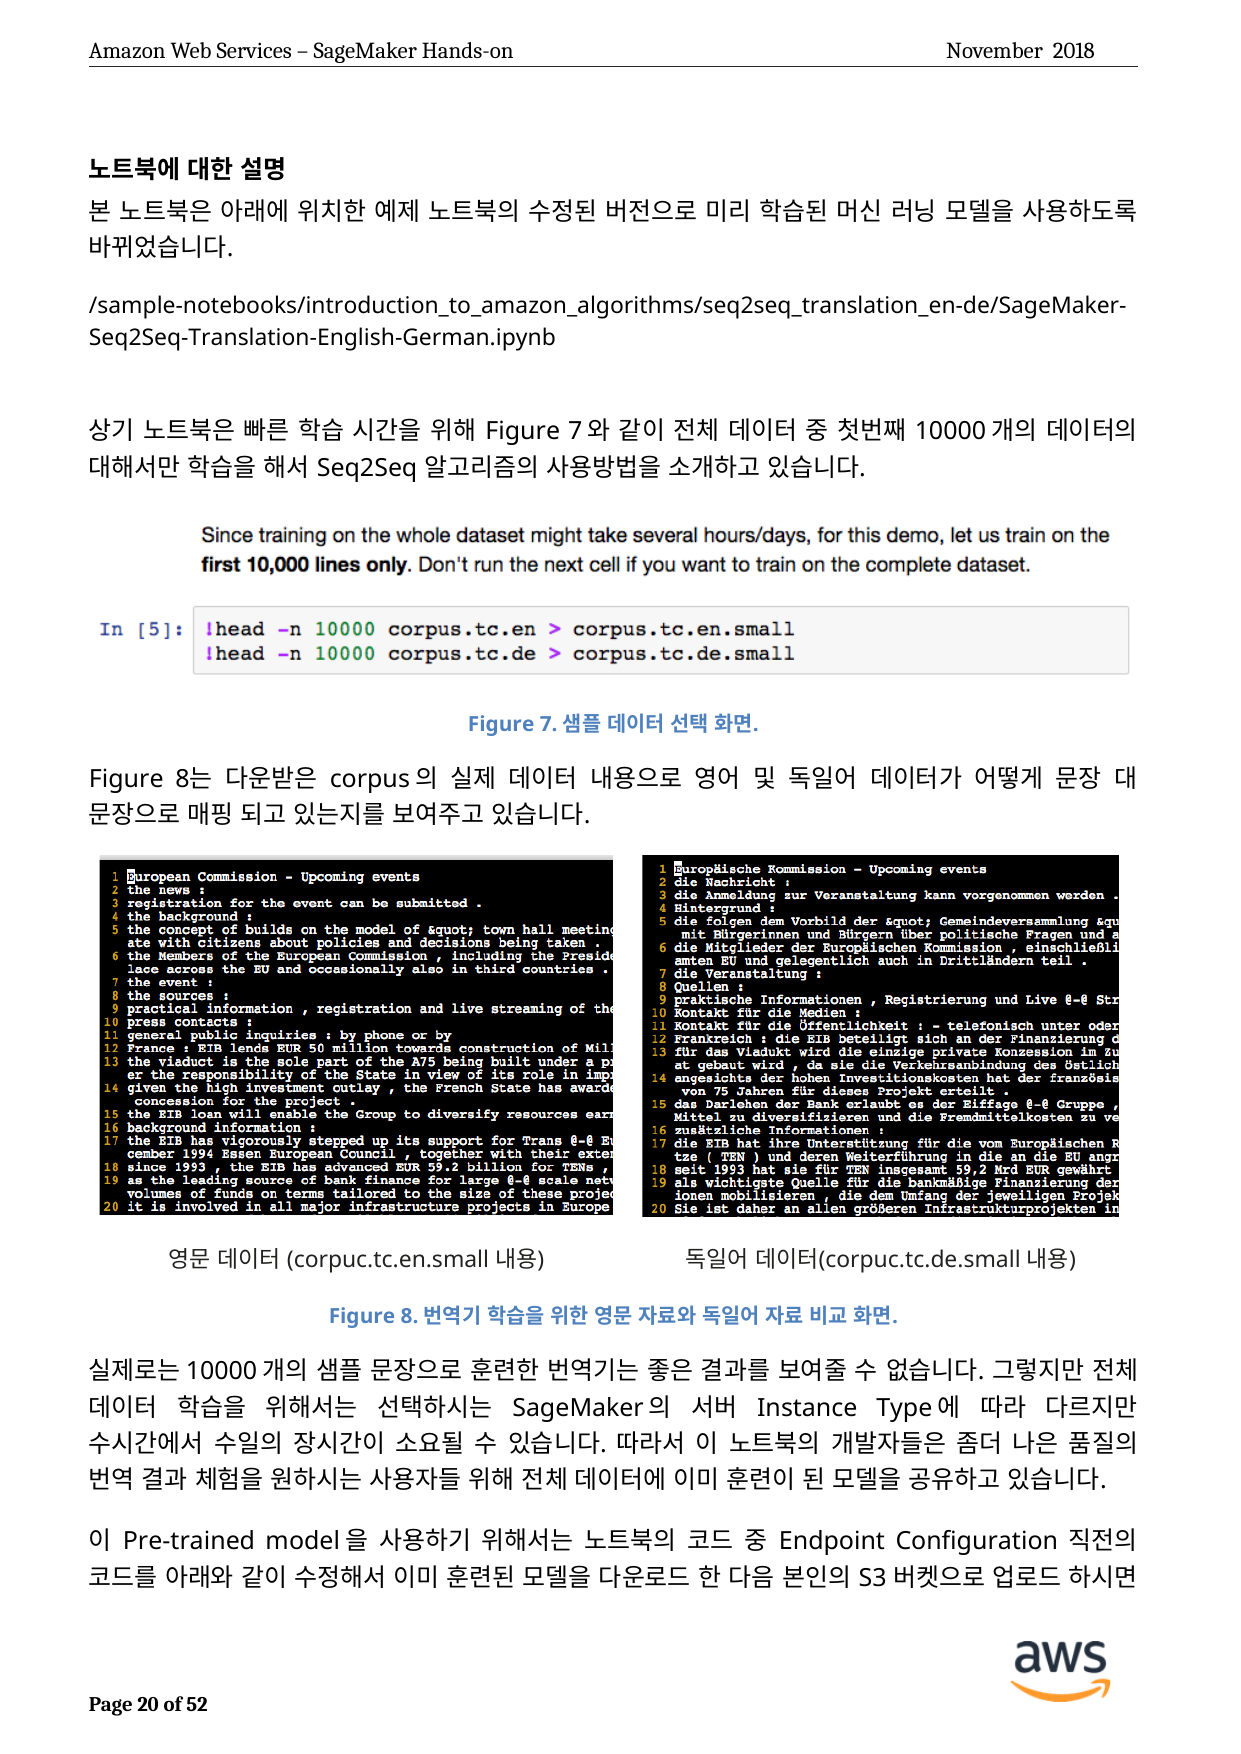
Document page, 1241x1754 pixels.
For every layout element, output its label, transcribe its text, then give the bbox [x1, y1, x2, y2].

text Figure 8는 다운받은 corpus의 실제 데이터 내용으로 영어 및 독일어 데이터가 어떻게 문장 대 문장으로 매핑 되고 있는지를 보여주고 있습니다. [89, 758, 1138, 831]
table_cell 독일어 데이터(corpuc.tc.de.small 내용) [624, 1241, 1137, 1299]
text Figure 8. 번역기 학습을 위한 영문 자료와 독일어 자료 비교 화면. [89, 1299, 1138, 1330]
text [89, 1521, 1138, 1593]
text 본 노트북은 아래에 위치한 예제 노트북의 수정된 버전으로 미리 학습된 머신 러닝 모델을 사용하도록 바뀌었습니다. [89, 192, 1138, 264]
text Figure 7. 샘플 데이터 선택 화면. [89, 707, 1138, 737]
picture [642, 855, 1119, 1217]
picture [1000, 1630, 1119, 1712]
table_header [624, 856, 1137, 1241]
table_header [88, 856, 624, 1241]
text /sample-notebooks/introduction_to_amazon_algorithms/seq2seq_translation_en-de/SageMaker-Seq2Seq-Translation-English-German.ipynb [89, 289, 1138, 352]
picture [89, 508, 1138, 682]
table_cell 영문 데이터 (corpuc.tc.en.small 내용) [88, 1241, 624, 1299]
picture [99, 855, 613, 1215]
subtitle 노트북에 대한 설명 [89, 150, 1138, 186]
text 상기 노트북은 빠른 학습 시간을 위해 Figure 7와 같이 전체 데이터 중 첫번째 10000개의 데이터의 대해서만 학습을 해서 Seq2Seq 알고리즘의 사용방법을 소개하고 있습니다. [89, 411, 1138, 483]
text 실제로는10000개의 샘플 문장으로 훈련한 번역기는 좋은 결과를 보여줄 수 없습니다. 그렇지만 전체 데이터 학습을 위해서는 선택하시는 SageMaker의 서버 Instance Type에 따라 다르지만 수시간에서 수일의 장시간이 소요될 수 있습니다. 따라서 이 노트북의 개발자들은 좀더 나은 품질의 번역 결과 체험을 원하시는 사용자들 위해 전체 데이터에 이미 훈련이 된 모델을 공유하고 있습니다. [89, 1351, 1138, 1496]
